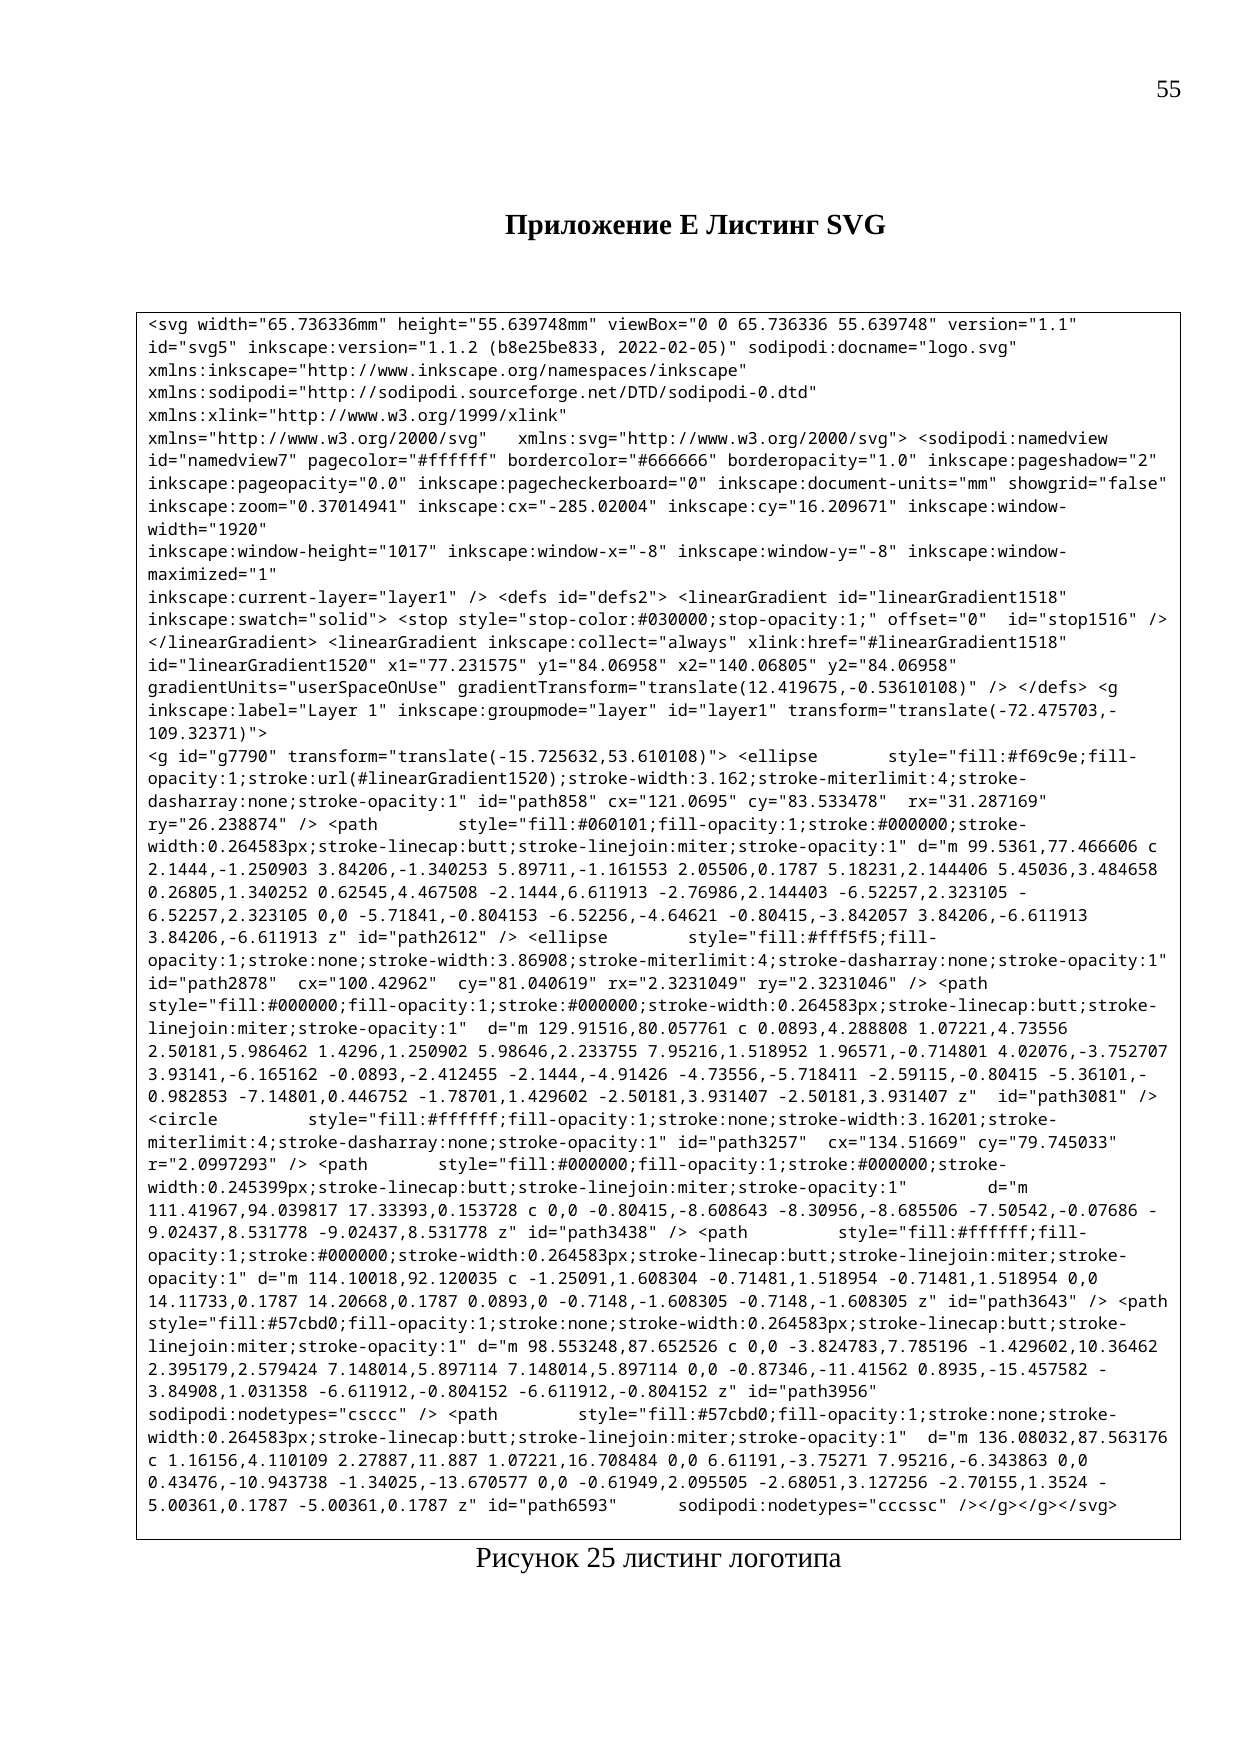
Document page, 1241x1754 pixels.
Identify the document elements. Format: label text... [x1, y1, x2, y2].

subtitle Приложение Е Листинг SVG [136, 207, 1181, 241]
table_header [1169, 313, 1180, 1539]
text Рисунок 25 листинг логотипа [136, 1540, 1181, 1574]
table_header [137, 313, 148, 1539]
